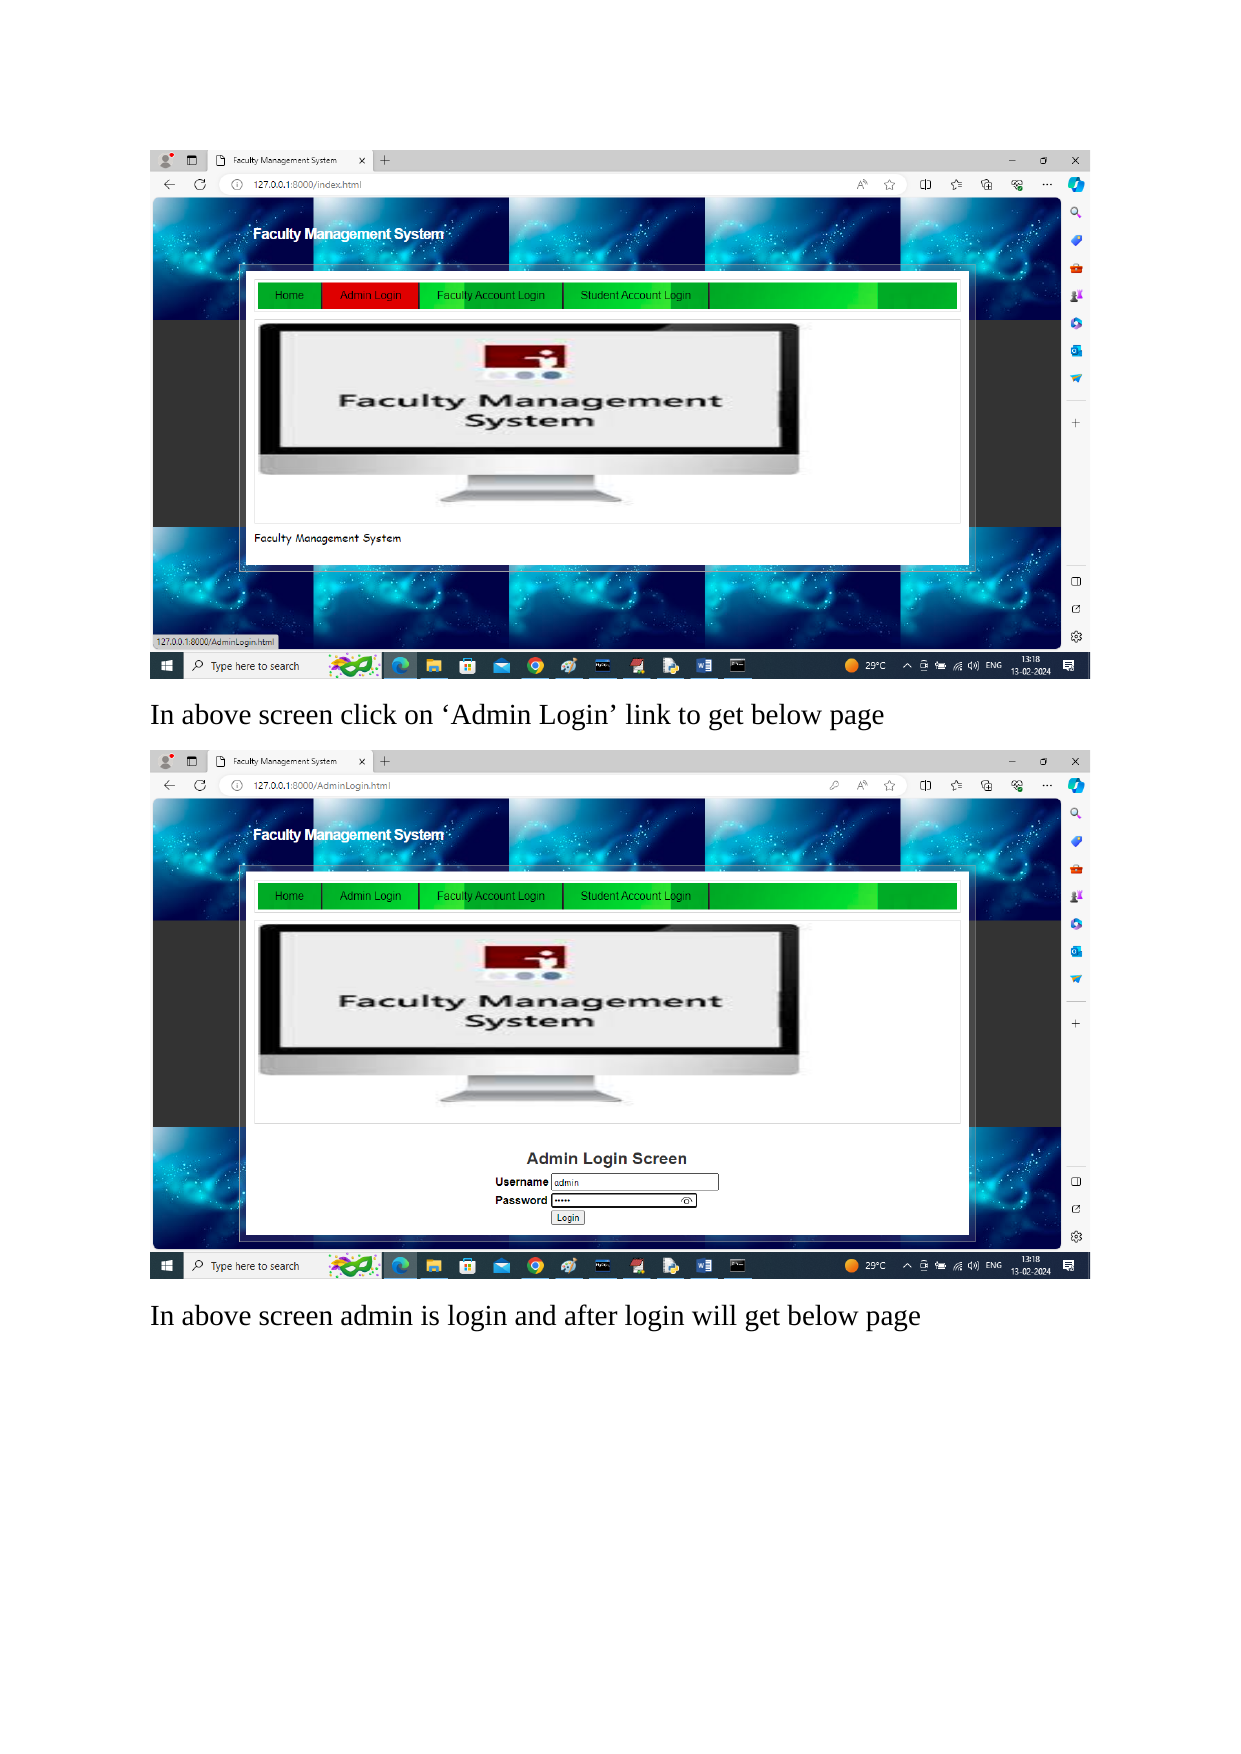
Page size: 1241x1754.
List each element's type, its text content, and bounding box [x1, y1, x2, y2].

text In above screen admin is login and after login will get below page [150, 1298, 1090, 1331]
picture [150, 750, 1091, 1279]
picture [150, 150, 1091, 679]
text In above screen click on ‘Admin Login’ link to get below page [150, 697, 1090, 731]
